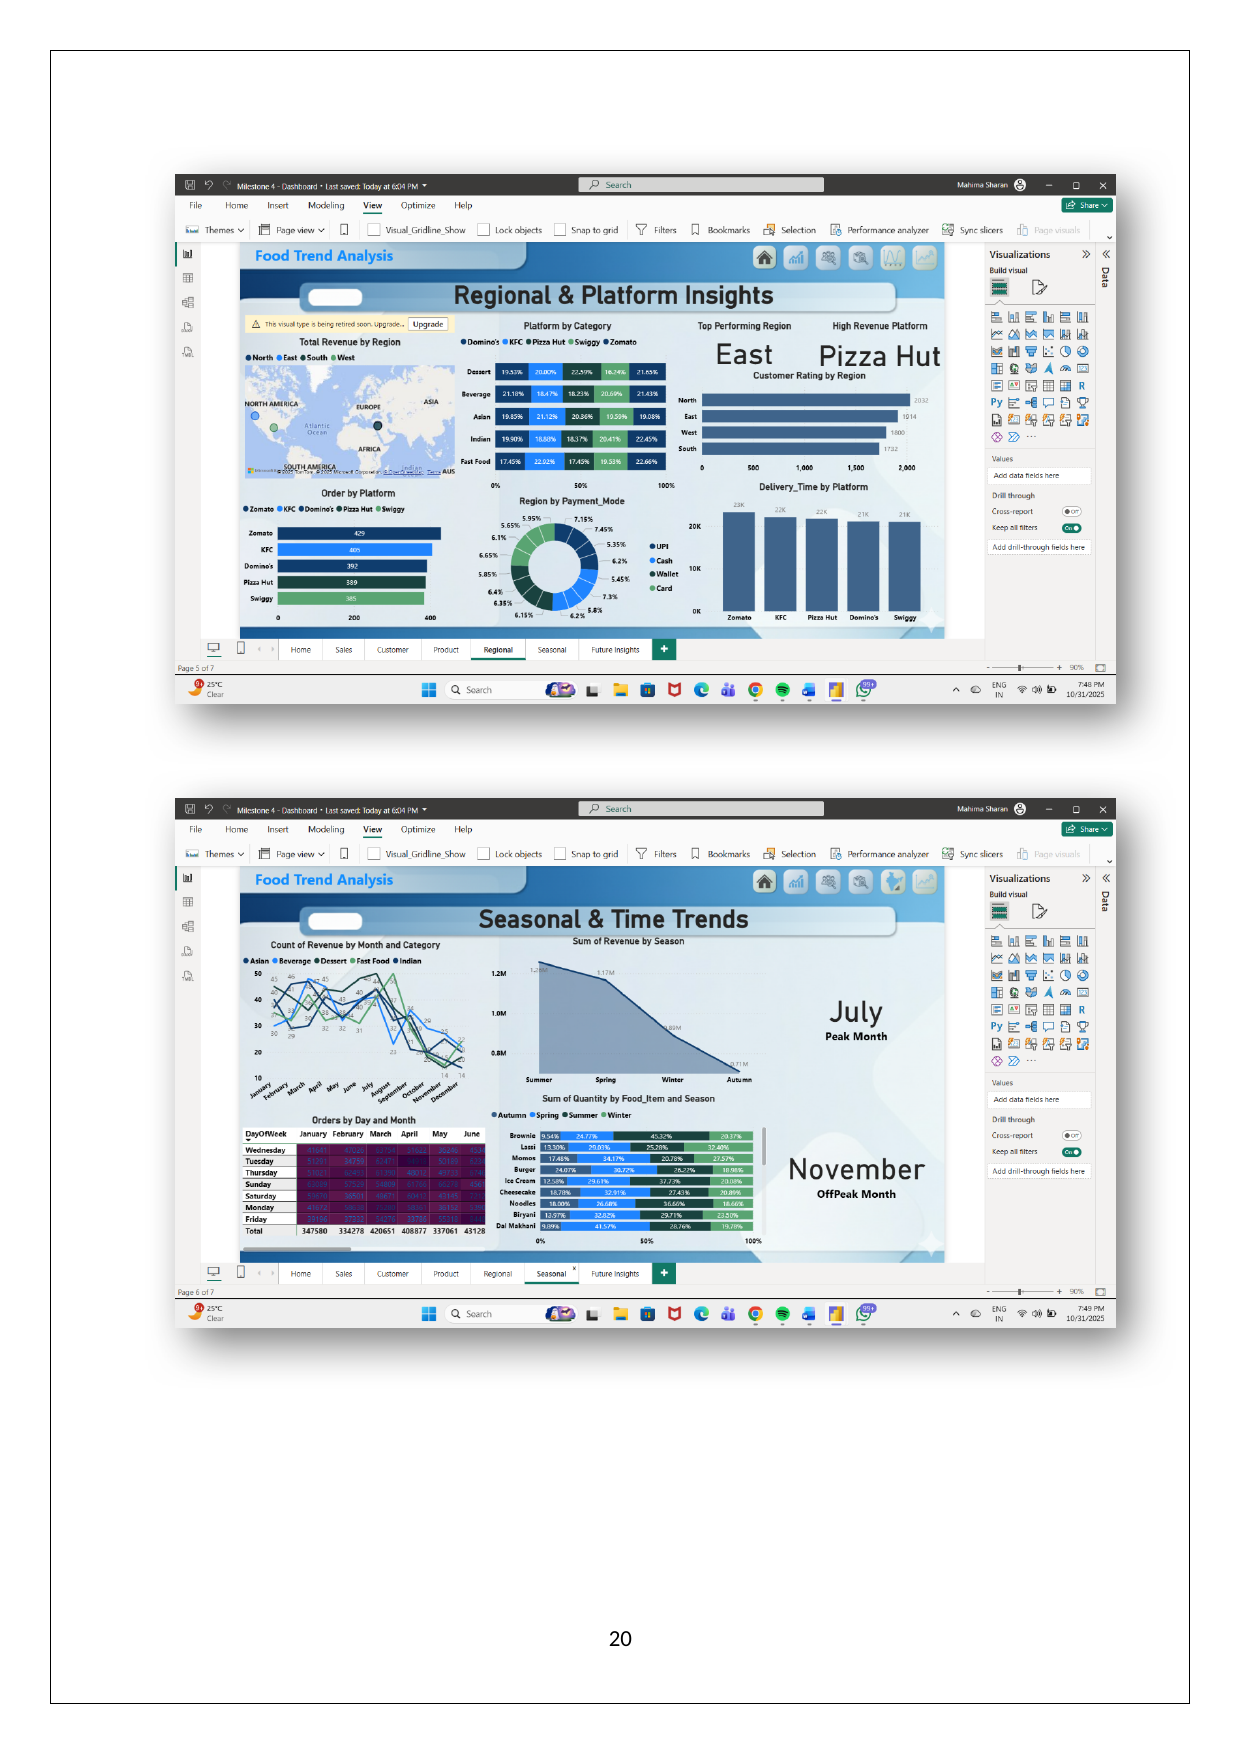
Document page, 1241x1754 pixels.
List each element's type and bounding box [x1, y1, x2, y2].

picture [175, 174, 1116, 704]
picture [175, 798, 1116, 1328]
